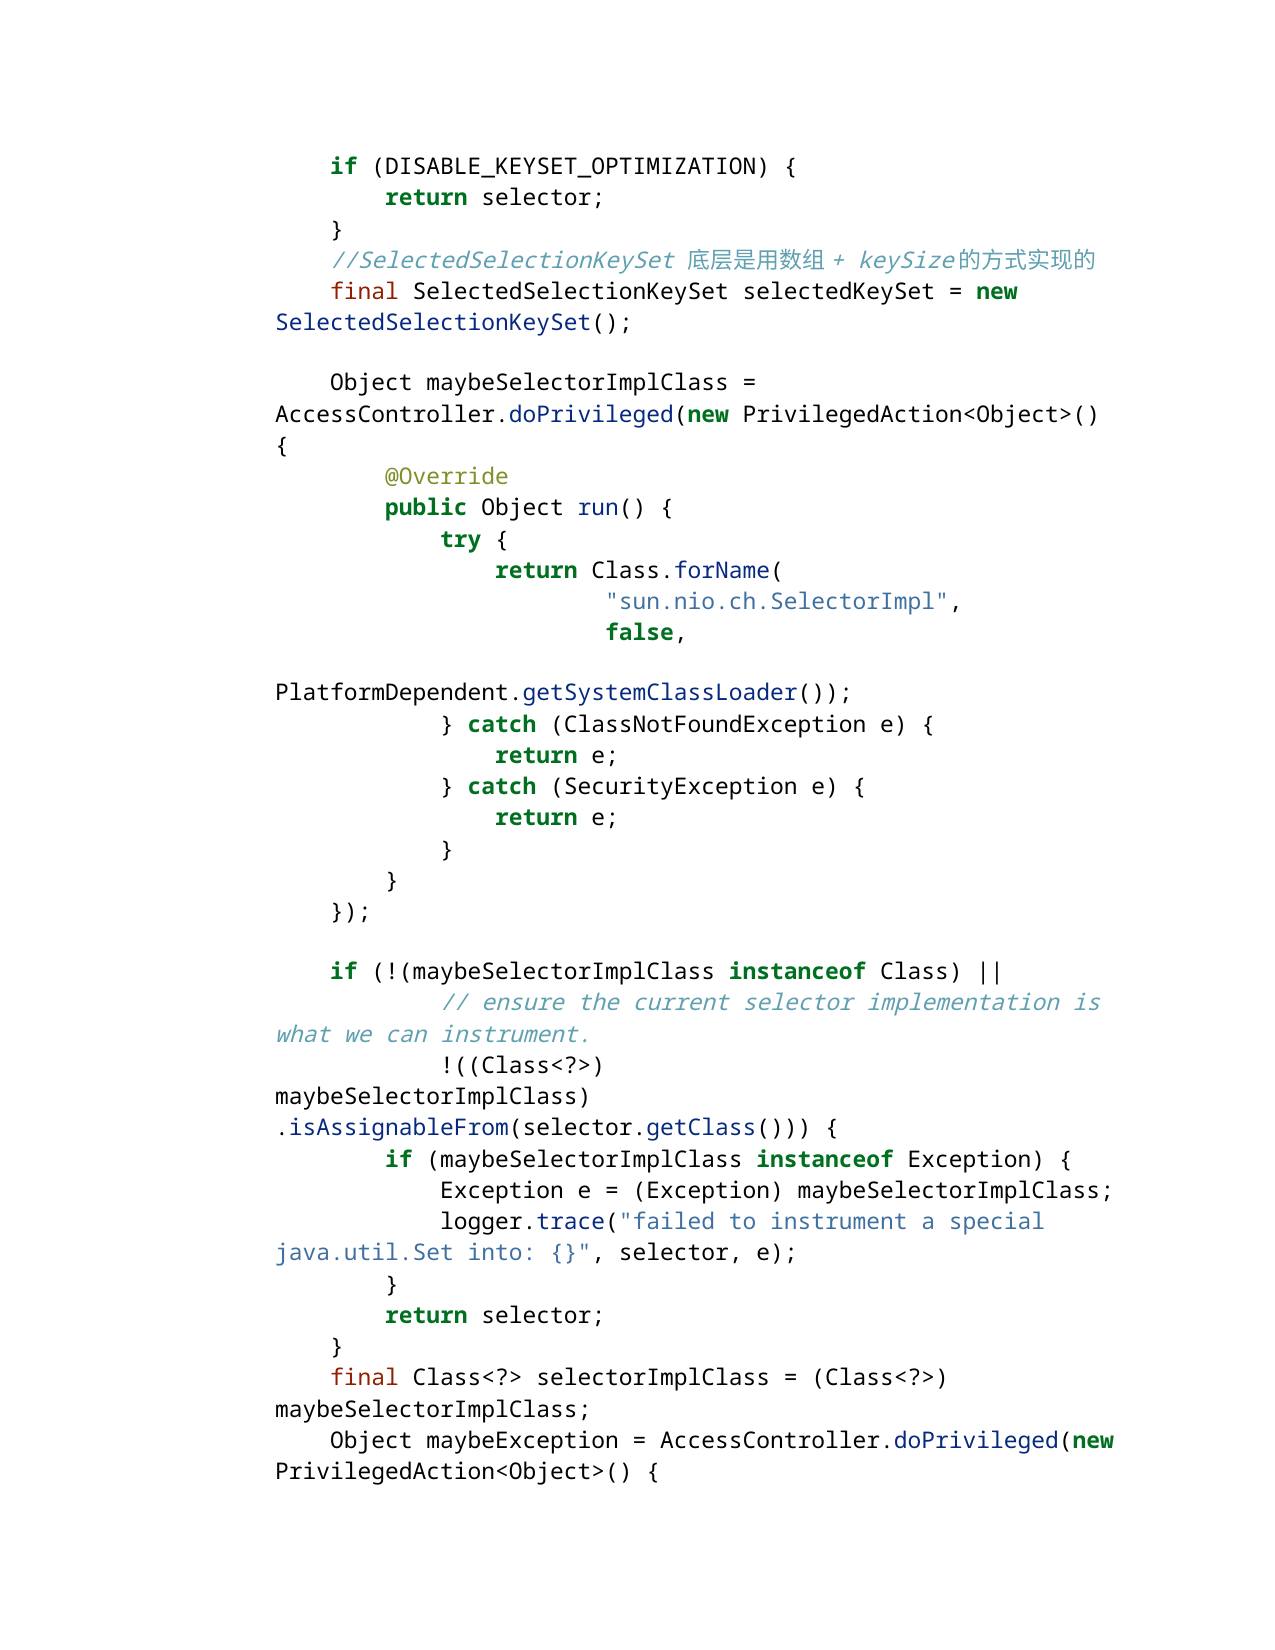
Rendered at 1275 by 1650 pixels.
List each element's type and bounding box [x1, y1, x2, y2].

list [225, 150, 1125, 1486]
